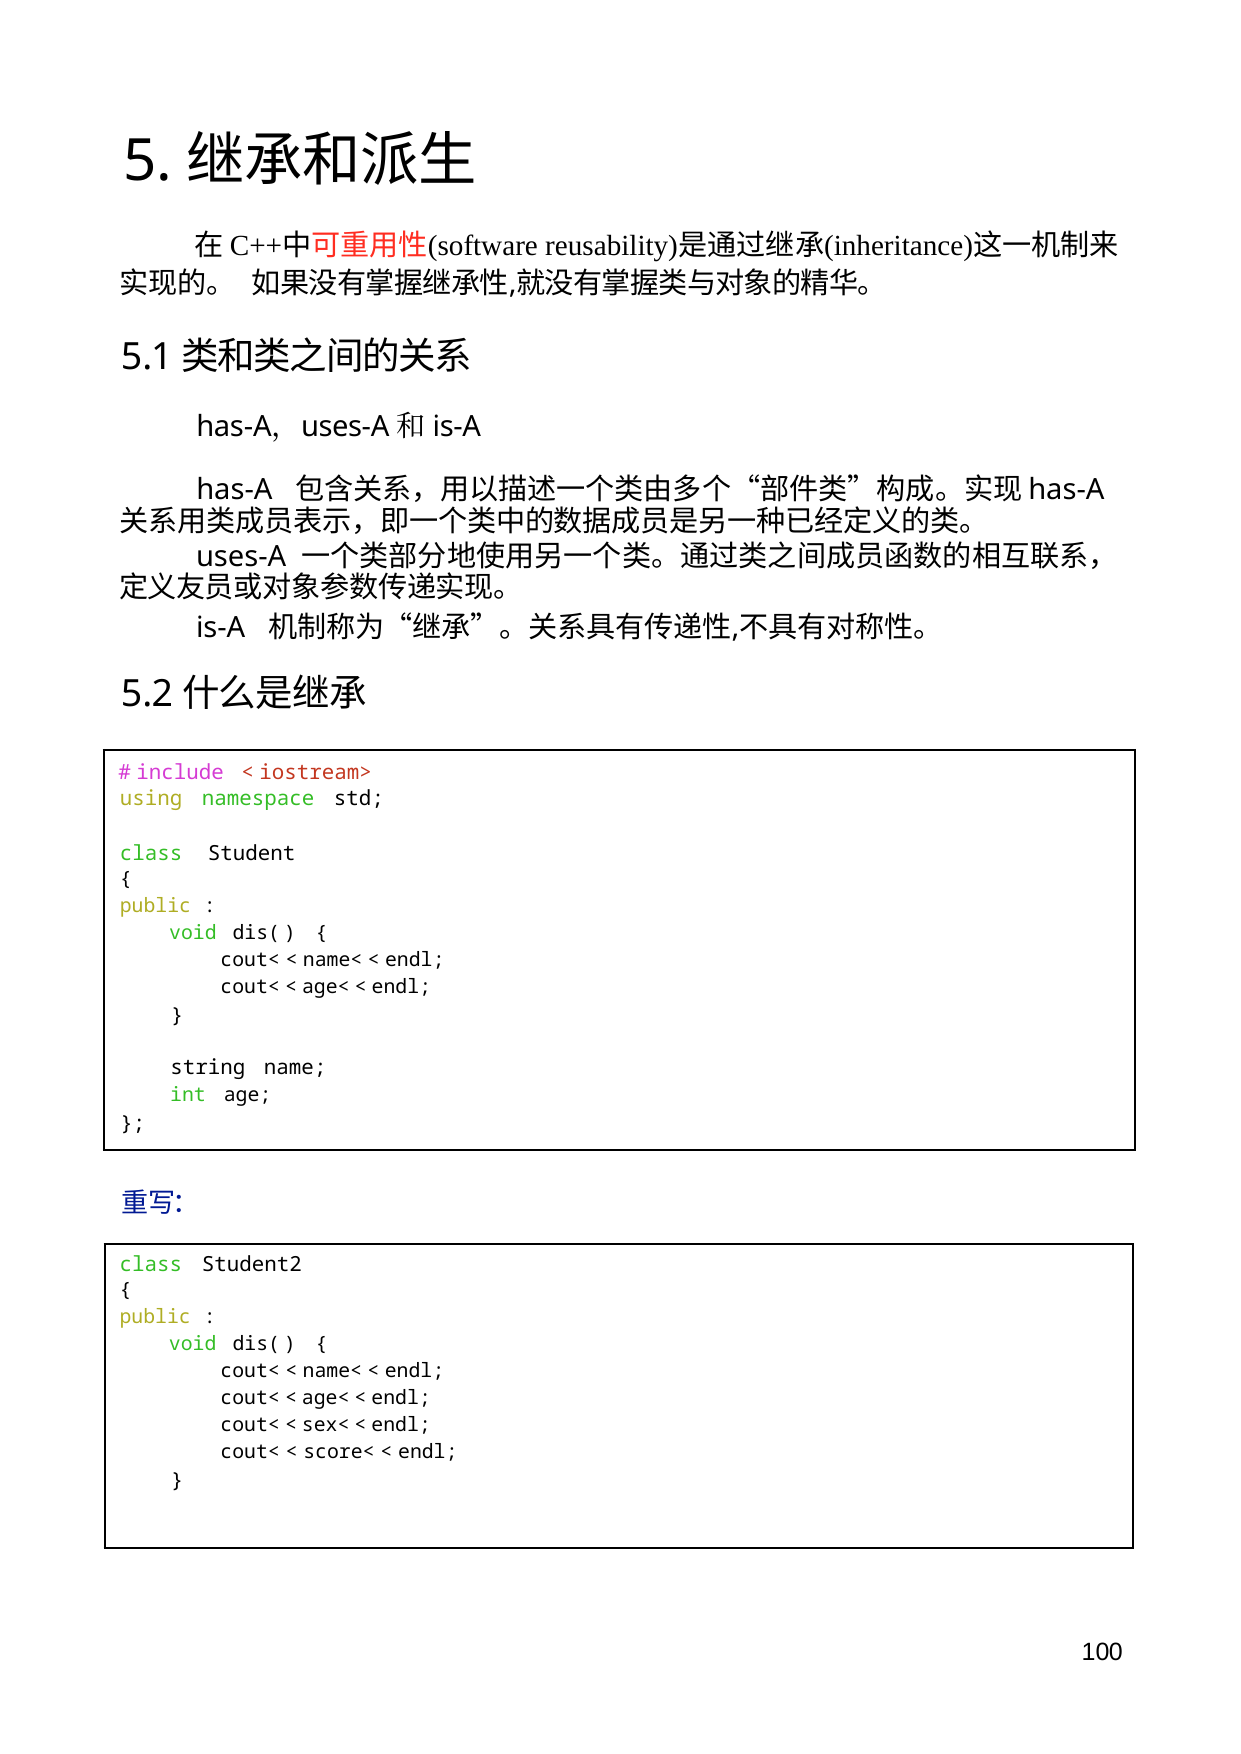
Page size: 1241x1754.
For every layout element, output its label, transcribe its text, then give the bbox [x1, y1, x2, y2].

table_header class Student2 { public : void dis() { cout<<name<<endl; cout<<age<<endl; cout<<sex<<endl; cout<<score<<endl; } [106, 1245, 1132, 1547]
table_header #include <iostream> using namespace std; class Student { public : void dis() { cout<<name<<endl; cout<<age<<endl; } string name; int age; }; [105, 751, 1134, 1149]
text 5. 继承和派生 [124, 129, 1137, 193]
text 在 C++中可重用性(software reusability)是通过继承(inheritance)这一机制来 实现的。 如果没有掌握继承性,就没有掌握类与对象的精华。 [119, 225, 1121, 302]
text 5.2 什么是继承 [121, 674, 1137, 715]
text uses-A 一个类部分地使用另一个类。通过类之间成员函数的相互联系， 定义友员或对象参数传递实现。 [119, 540, 1124, 606]
text 重写： [121, 1188, 1137, 1219]
text has-A 包含关系，用以描述一个类由多个“部件类”构成。实现has-A 关系用类成员表示，即一个类中的数据成员是另一种已经定义的类。 [119, 473, 1110, 540]
text 5.1 类和类之间的关系 [121, 337, 1137, 378]
text is-A 机制称为“继承”。关系具有传递性,不具有对称性。 [196, 606, 1137, 646]
text has-A，uses-A 和 is-A [196, 404, 1137, 444]
